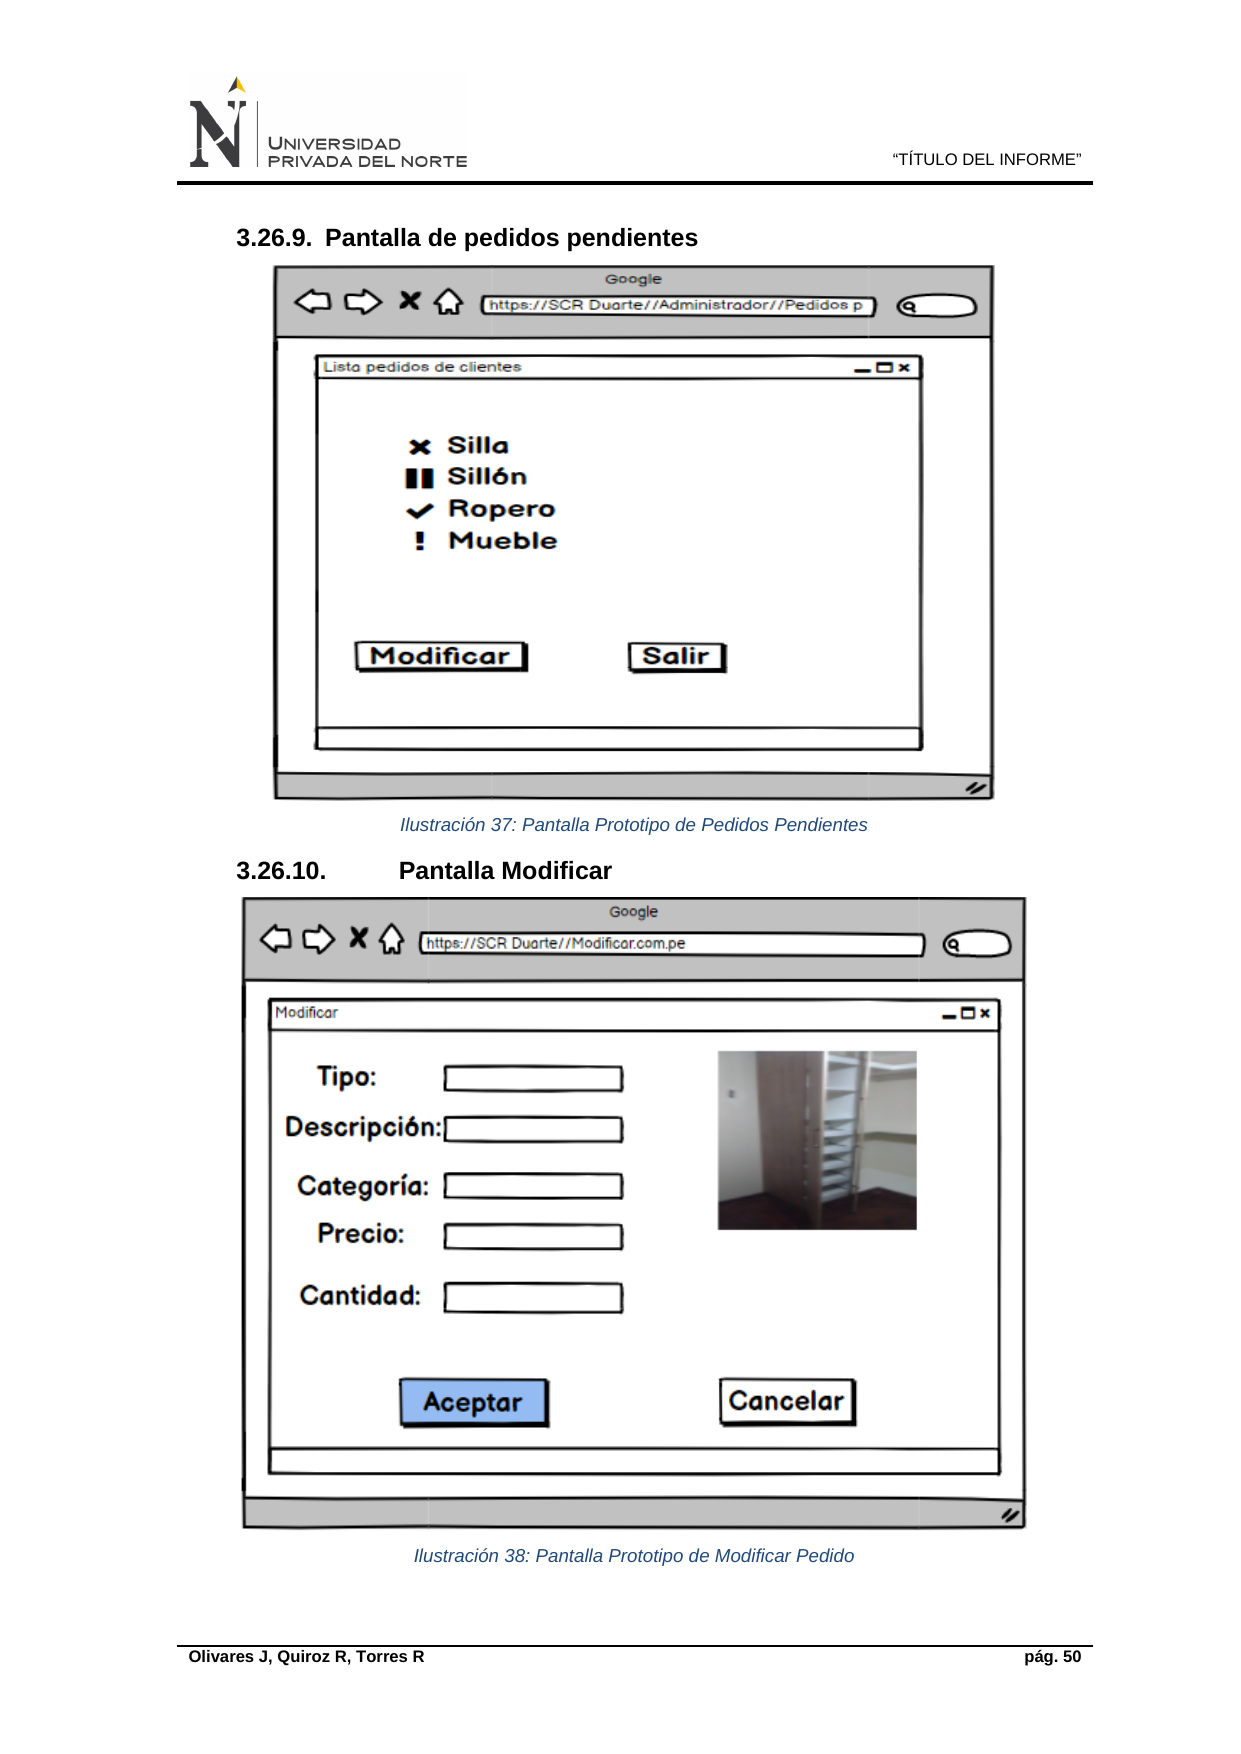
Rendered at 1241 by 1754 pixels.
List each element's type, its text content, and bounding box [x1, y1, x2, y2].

picture [188, 73, 469, 169]
subtitle Pantalla de pedidos pendientes [236, 223, 1092, 252]
text Ilustración 38: Pantalla Prototipo de Modificar Pedido [177, 1544, 1092, 1566]
subtitle Pantalla Modificar [236, 856, 1092, 885]
picture [239, 897, 1031, 1533]
text Ilustración 37: Pantalla Prototipo de Pedidos Pendientes [177, 814, 1092, 835]
picture [270, 264, 1000, 802]
